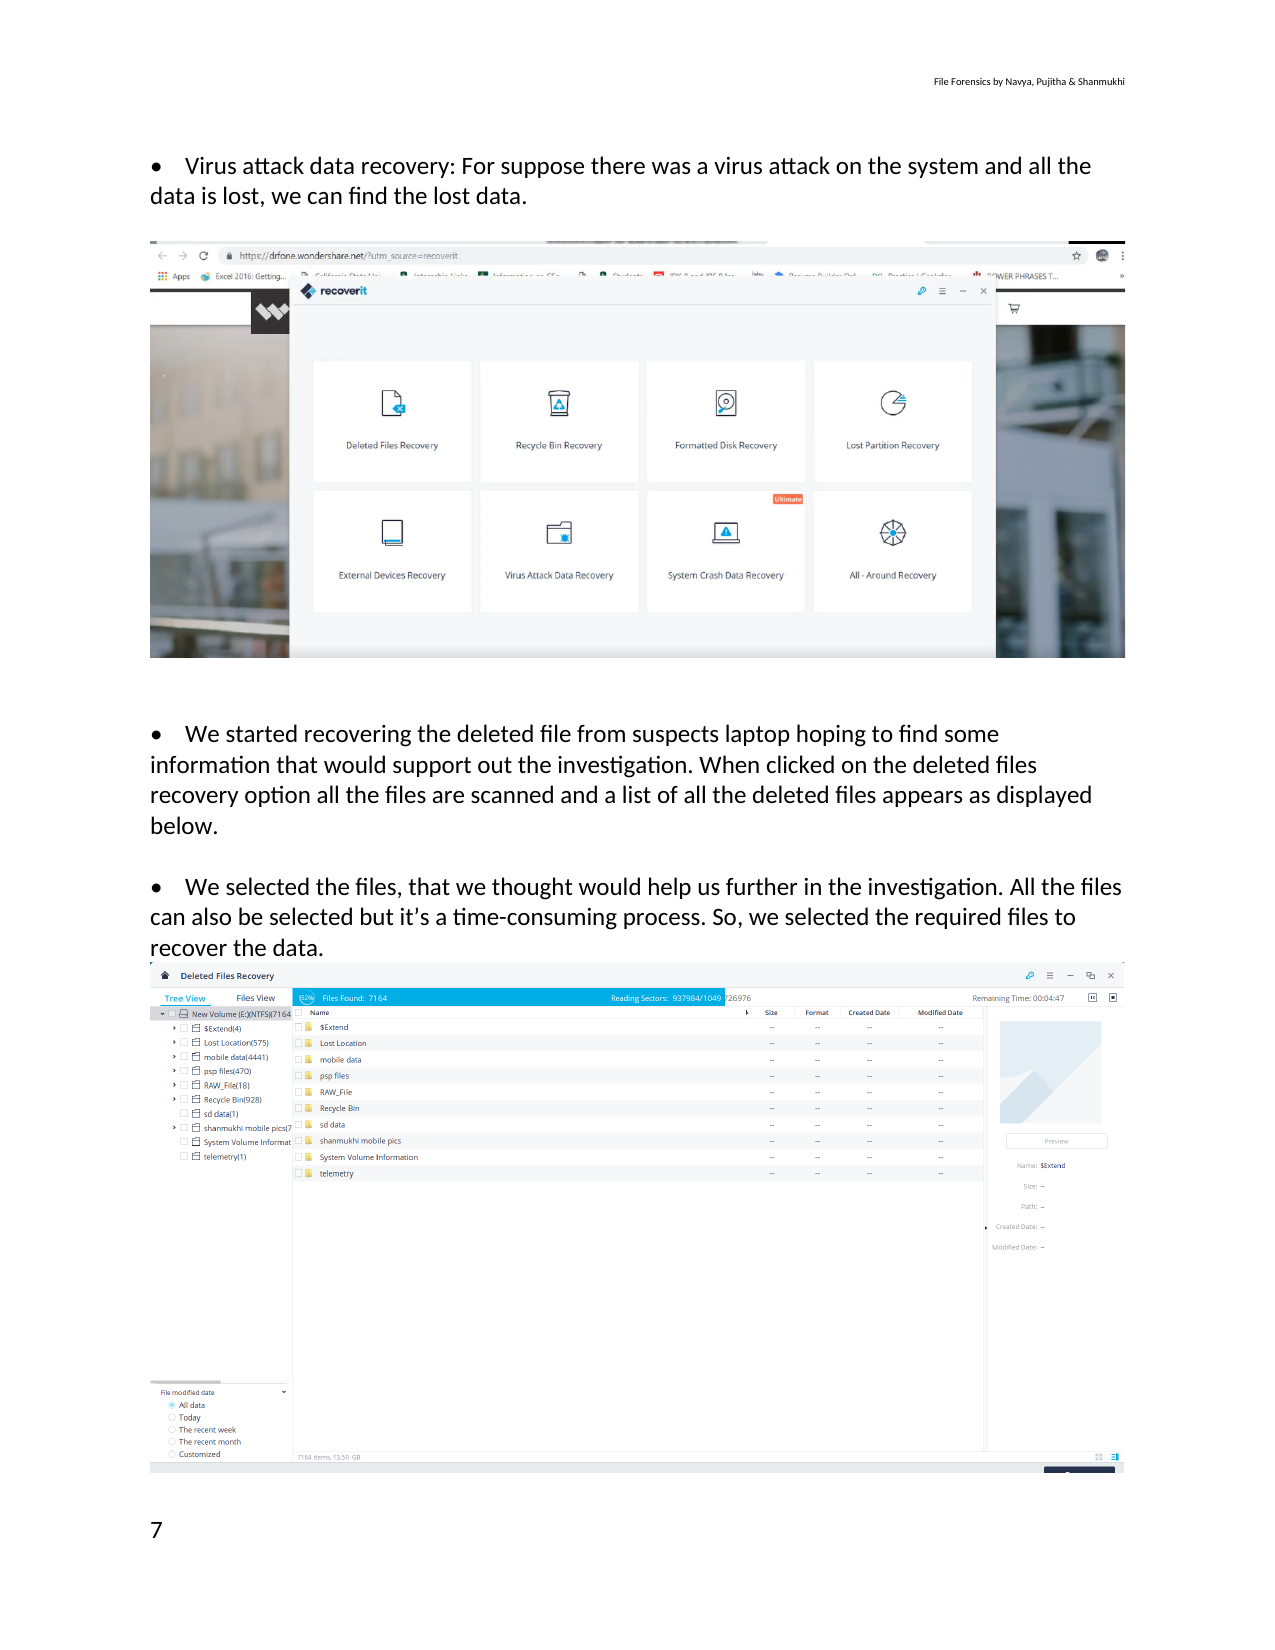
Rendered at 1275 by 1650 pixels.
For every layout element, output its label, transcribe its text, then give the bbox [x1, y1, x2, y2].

picture [150, 241, 1125, 658]
text • Virus attack data recovery: For suppose there was a virus attack on the system and all the data is lost, we can find the lost data. [150, 150, 1125, 211]
text • We selected the files, that we thought would help us further in the investigation. All the files can also be selected but it’s a time-consuming process. So, we selected the required files to recover the data. [150, 871, 1125, 962]
text • We started recovering the deleted file from suspects laptop hoping to find some information that would support out the investigation. When clicked on the deleted files recovery option all the files are scanned and a list of all the deleted files appears as displayed below. [150, 718, 1125, 840]
picture [150, 962, 1125, 1473]
